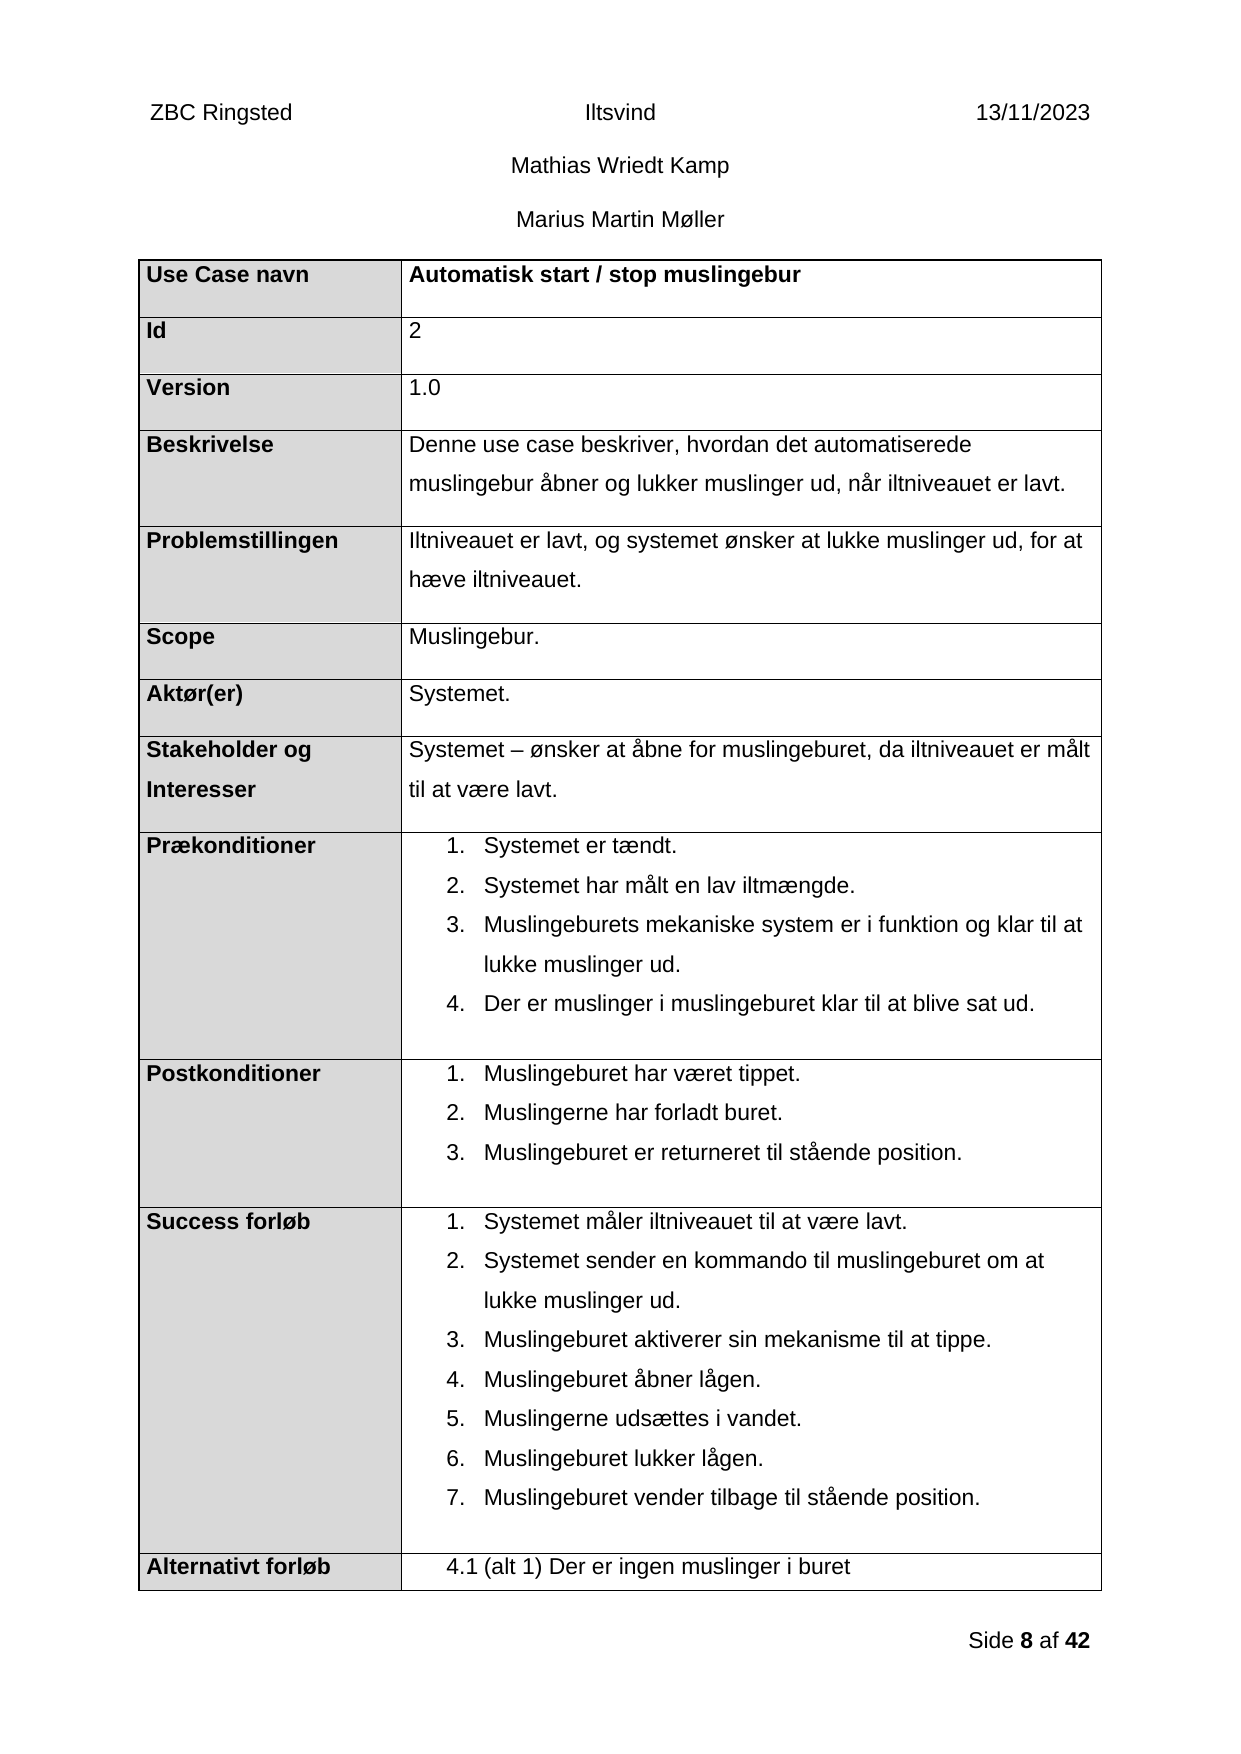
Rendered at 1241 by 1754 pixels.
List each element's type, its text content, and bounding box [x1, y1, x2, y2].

table_cell 2 [402, 318, 1101, 373]
table_cell Systemet måler iltniveauet til at være lavt. Systemet sender en kommando til muslingeburet om at lukke muslinger ud. Muslingeburet aktiverer sin mekanisme til at tippe. Muslingeburet åbner lågen. Muslingerne udsættes i vandet. Muslingeburet lukker lågen. Muslingeburet vender tilbage til stående position. [402, 1208, 1101, 1553]
table_cell Scope [140, 624, 401, 679]
table_cell Aktør(er) [140, 680, 401, 736]
table_cell Muslingeburet har været tippet. Muslingerne har forladt buret. Muslingeburet er returneret til stående position. [402, 1060, 1101, 1207]
table_cell Systemet – ønsker at åbne for muslingeburet, da iltniveauet er målt til at være lavt. [402, 737, 1101, 832]
table_cell Systemet. [402, 680, 1101, 736]
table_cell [402, 1554, 1101, 1590]
table_cell Prækonditioner [140, 833, 401, 1059]
table_cell Beskrivelse [140, 431, 401, 526]
table_header Use Case navn [140, 261, 401, 317]
table_cell Iltniveauet er lavt, og systemet ønsker at lukke muslinger ud, for at hæve iltniveauet. [402, 527, 1101, 622]
table_cell 1.0 [402, 375, 1101, 430]
table_cell Id [140, 318, 401, 373]
table_cell Alternativt forløb [140, 1554, 401, 1590]
table_cell Systemet er tændt. Systemet har målt en lav iltmængde. Muslingeburets mekaniske system er i funktion og klar til at lukke muslinger ud. Der er muslinger i muslingeburet klar til at blive sat ud. [402, 833, 1101, 1059]
table_cell Postkonditioner [140, 1060, 401, 1207]
table_cell Stakeholder og Interesser [140, 737, 401, 832]
table_cell Success forløb [140, 1208, 401, 1553]
table_cell Muslingebur. [402, 624, 1101, 679]
table_cell Version [140, 375, 401, 430]
table_cell Problemstillingen [140, 527, 401, 622]
table_cell Denne use case beskriver, hvordan det automatiserede muslingebur åbner og lukker muslinger ud, når iltniveauet er lavt. [402, 431, 1101, 526]
table_header Automatisk start / stop muslingebur [402, 261, 1101, 317]
